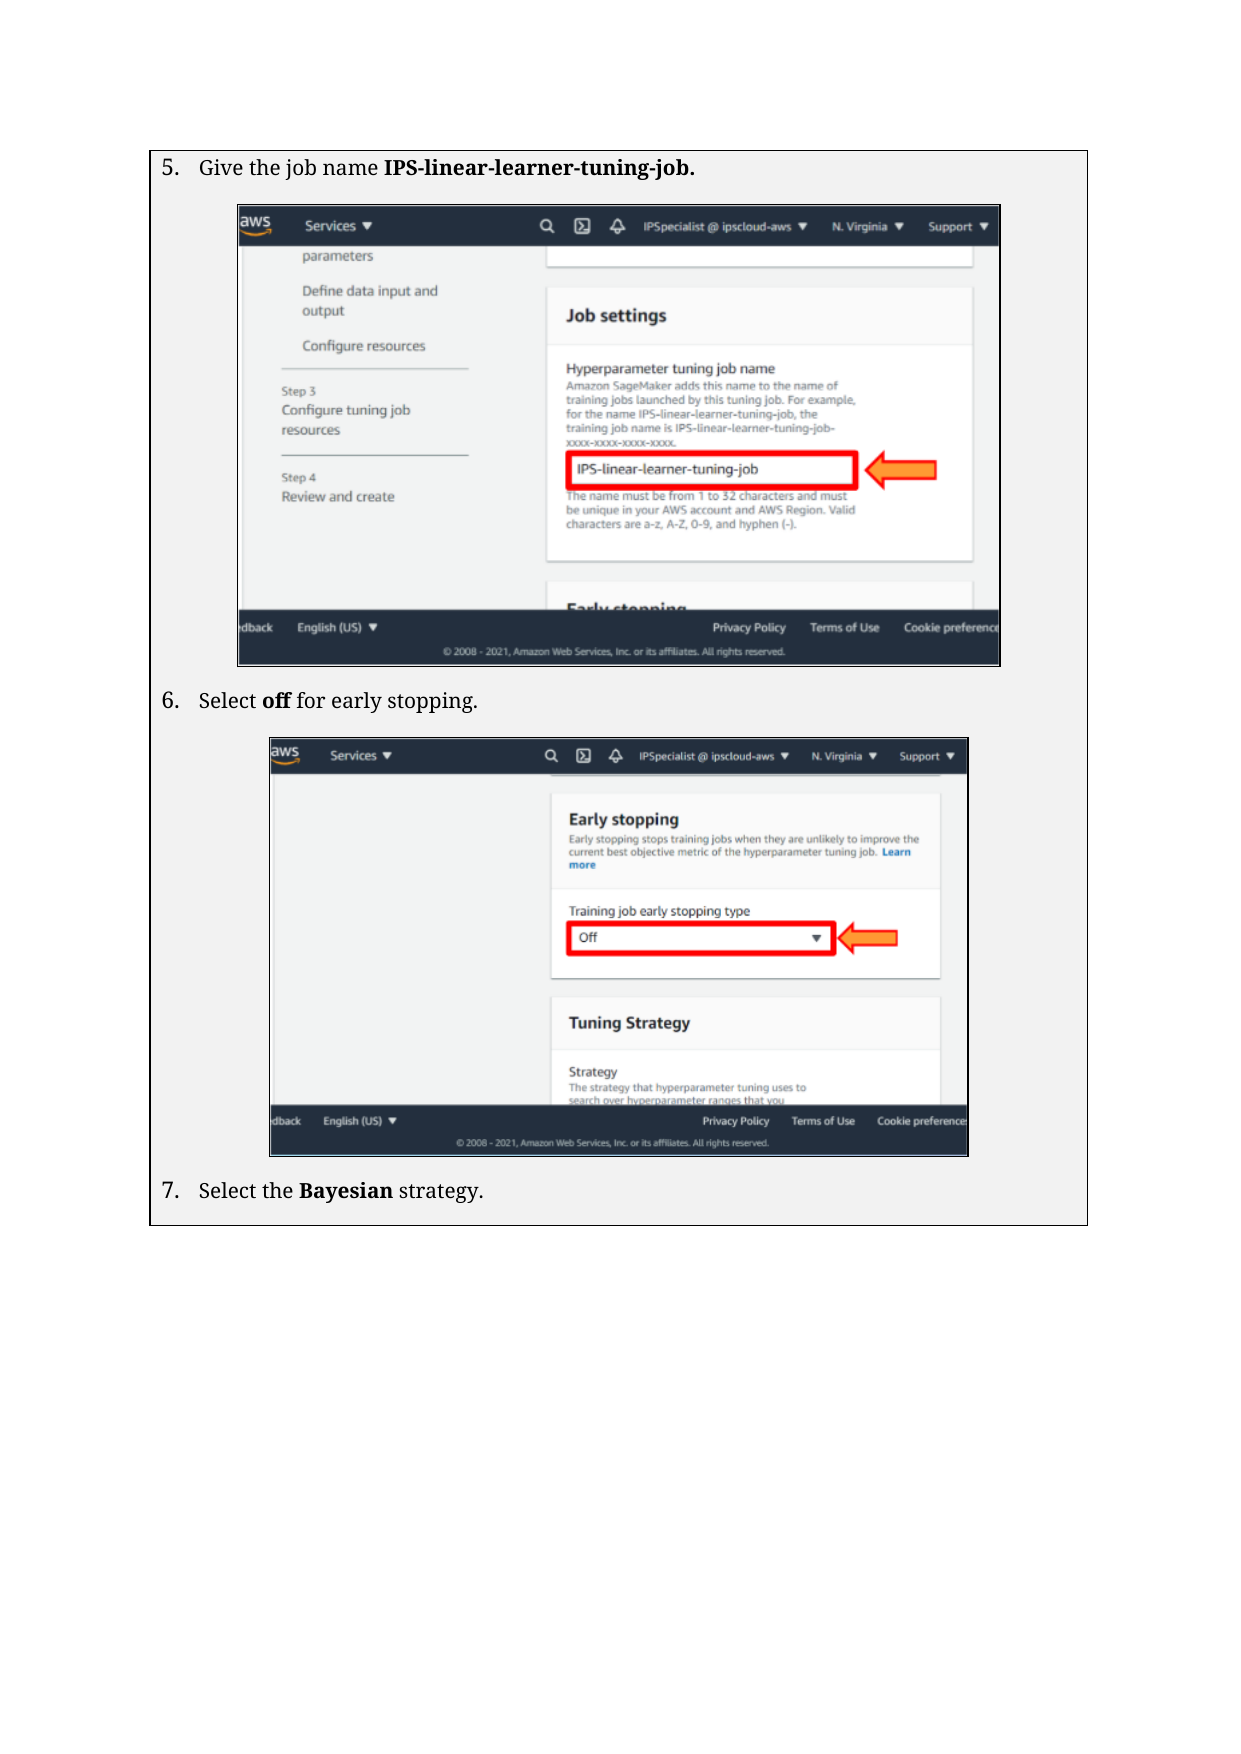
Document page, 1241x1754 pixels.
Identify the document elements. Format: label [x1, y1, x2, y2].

picture [238, 205, 999, 666]
picture [270, 738, 967, 1156]
table_header [151, 151, 1087, 1225]
